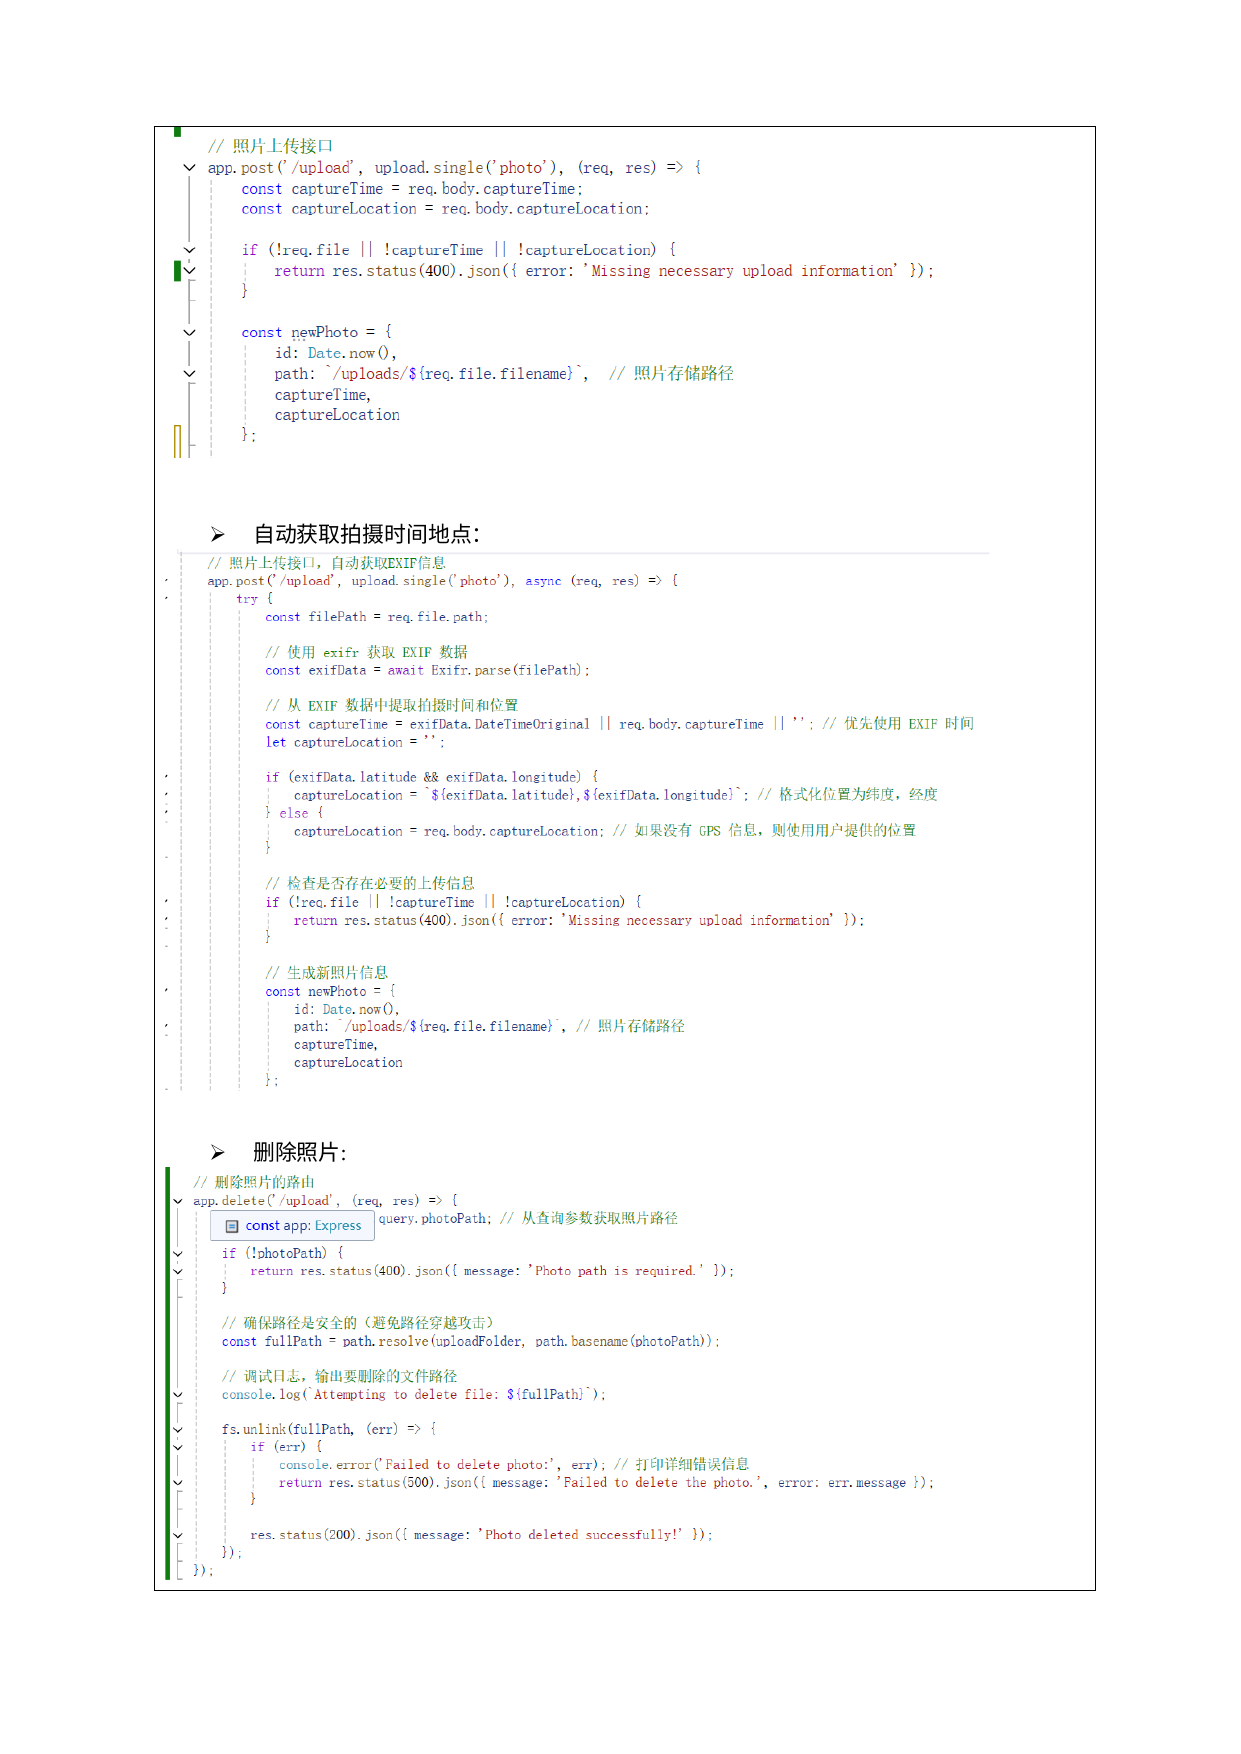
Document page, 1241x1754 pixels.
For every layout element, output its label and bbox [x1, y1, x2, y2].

picture [165, 127, 950, 458]
picture [165, 549, 990, 1091]
table_header [155, 127, 1095, 1589]
picture [165, 1167, 953, 1585]
